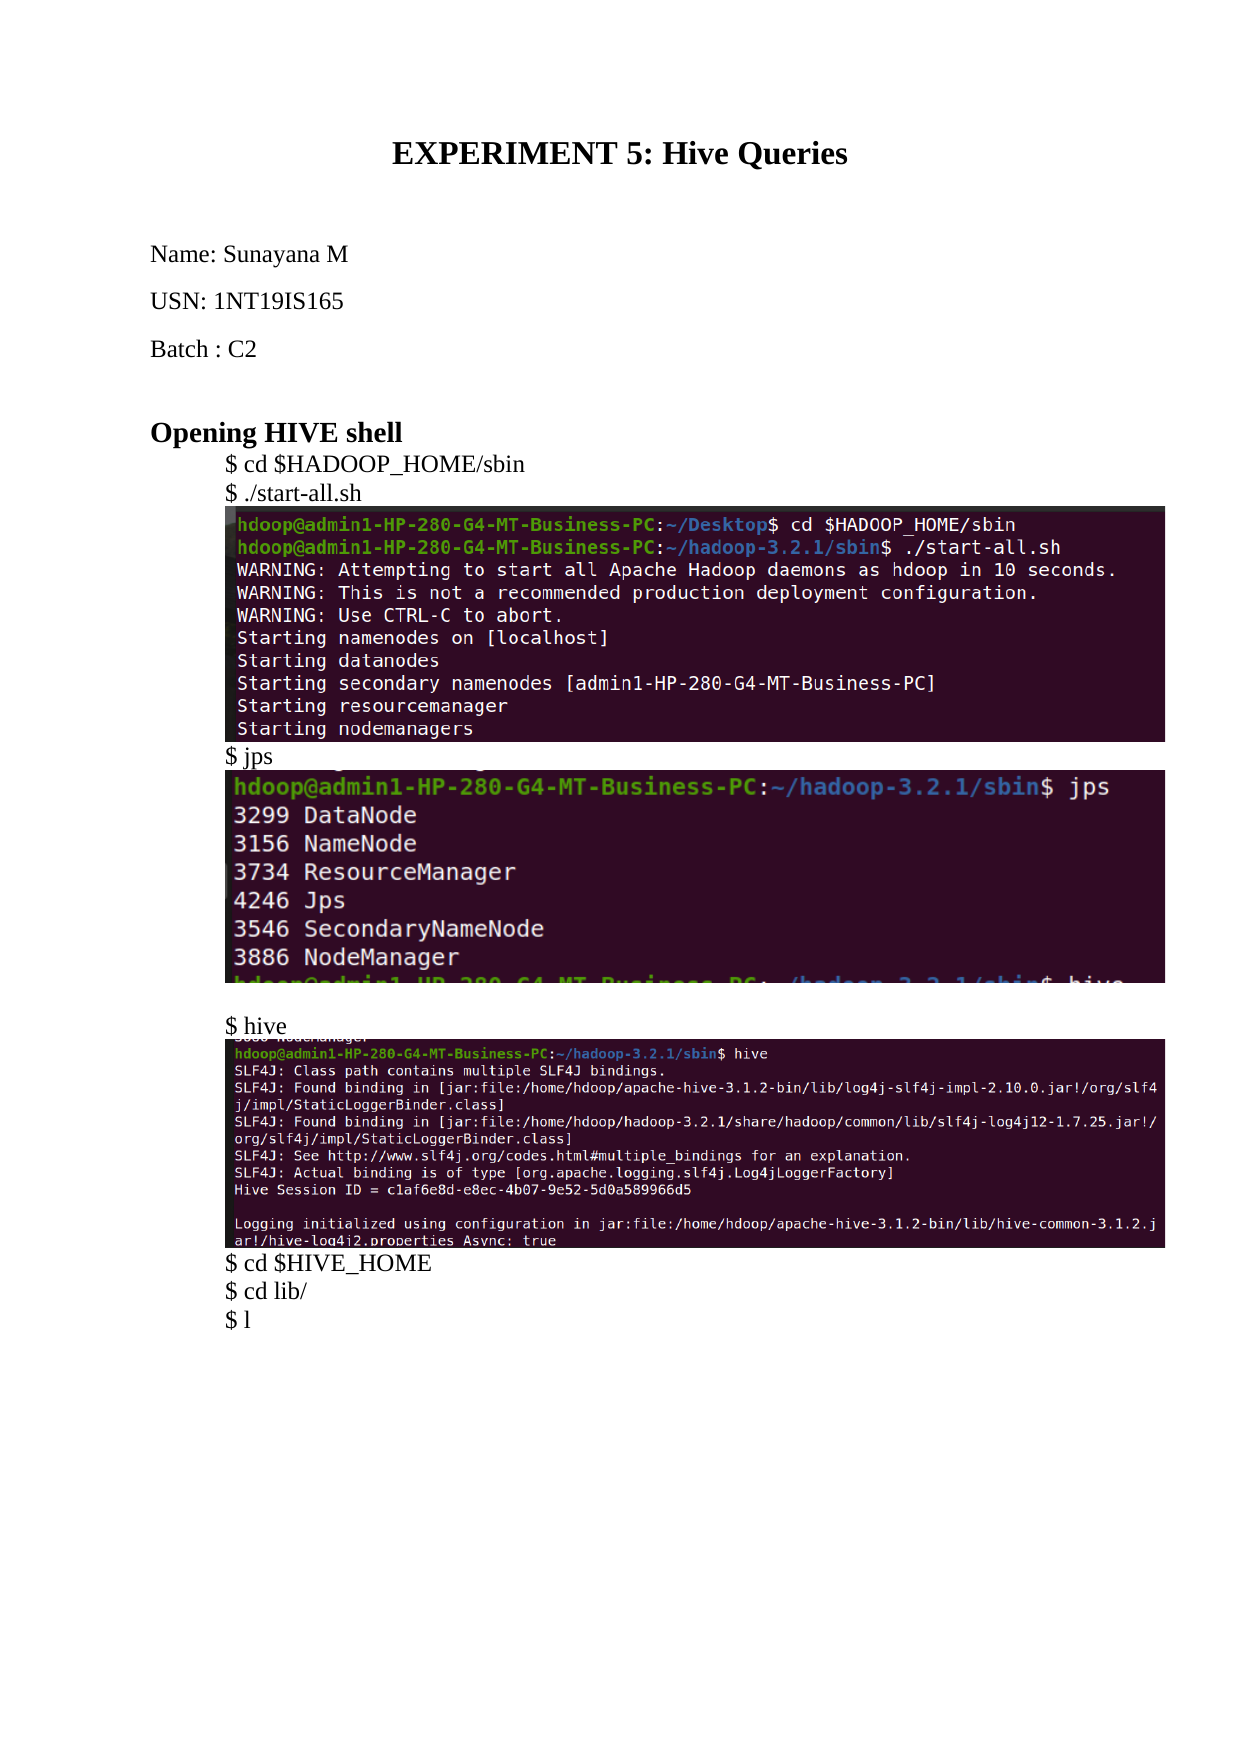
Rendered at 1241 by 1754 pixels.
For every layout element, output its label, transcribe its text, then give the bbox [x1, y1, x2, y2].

text USN: 1NT19IS165 [150, 286, 1090, 315]
picture [225, 770, 1166, 983]
text $ hive [225, 1011, 1090, 1039]
text Batch : C2 [150, 334, 1090, 363]
text $ cd $HIVE_HOME [225, 1248, 1090, 1276]
text $ cd lib/ [225, 1276, 1090, 1305]
text Name: Sunayana M [150, 239, 1090, 267]
text $ ./start-all.sh [225, 478, 1090, 506]
text EXPERIMENT 5: Hive Queries [150, 133, 1090, 171]
text $ l [225, 1305, 1090, 1334]
text $ jps [225, 742, 1090, 770]
picture [225, 1039, 1166, 1248]
text Opening HIVE shell [150, 415, 1090, 449]
picture [225, 506, 1166, 742]
text $ cd $HADOOP_HOME/sbin [225, 449, 1090, 478]
